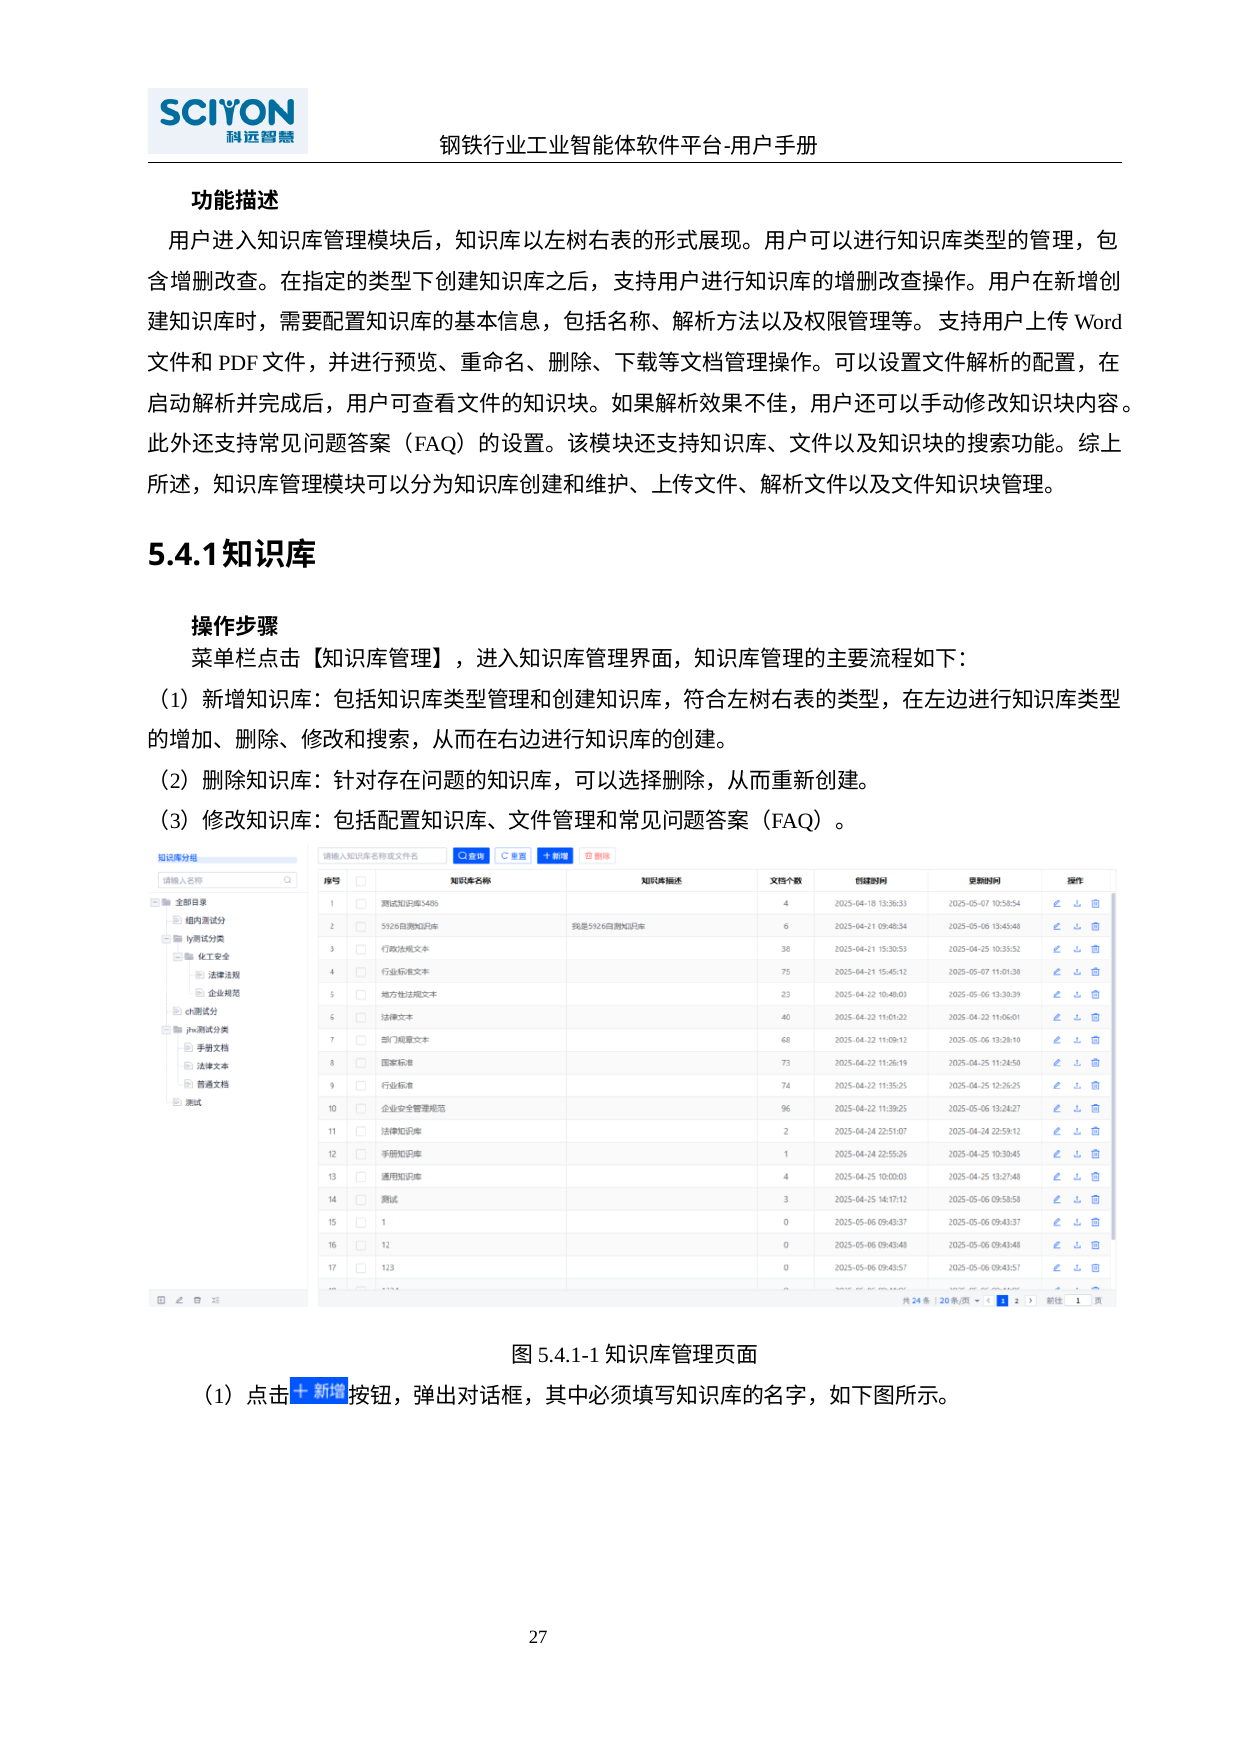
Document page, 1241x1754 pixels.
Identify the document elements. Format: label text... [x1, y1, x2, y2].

list 点击按钮，弹出对话框，其中必须填写知识库的名字，如下图所示。 [148, 1377, 1122, 1410]
subtitle 知识库 [148, 519, 1122, 584]
picture [147, 88, 308, 154]
list 修改知识库：包括配置知识库、文件管理和常见问题答案（FAQ）。 [148, 803, 1122, 835]
picture [289, 1377, 349, 1404]
text 图5.4.1-1 知识库管理页面 [148, 1337, 1122, 1369]
list 新增知识库：包括知识库类型管理和创建知识库，符合左树右表的类型，在左边进行知识库类型的增加、删除、修改和搜索，从而在右边进行知识库的创建。 [148, 681, 1122, 754]
text 操作步骤 [148, 608, 1122, 641]
text 用户进入知识库管理模块后，知识库以左树右表的形式展现。用户可以进行知识库类型的管理，包含增删改查。在指定的类型下创建知识库之后，支持用户进行知识库的增删改查操作。用户在新增创建知识库时，需要配置知识库的基本信息，包括名称、解析方法以及权限管理等。支持用户上传Word文件和PDF文件，并进行预览、重命名、删除、下载等文档管理操作。可以设置文件解析的配置，在启动解析并完成后，用户可查看文件的知识块。如果解析效果不佳，用户还可以手动修改知识块内容。此外还支持常见问题答案（FAQ）的设置。该模块还支持知识库、文件以及知识块的搜索功能。综上所述，知识库管理模块可以分为知识库创建和维护、上传文件、解析文件以及文件知识块管理。 [148, 223, 1122, 499]
picture [148, 843, 1122, 1312]
text 菜单栏点击【知识库管理】，进入知识库管理界面，知识库管理的主要流程如下： [148, 641, 1122, 673]
text 功能描述 [148, 182, 1122, 215]
list 删除知识库：针对存在问题的知识库，可以选择删除，从而重新创建。 [148, 762, 1122, 795]
